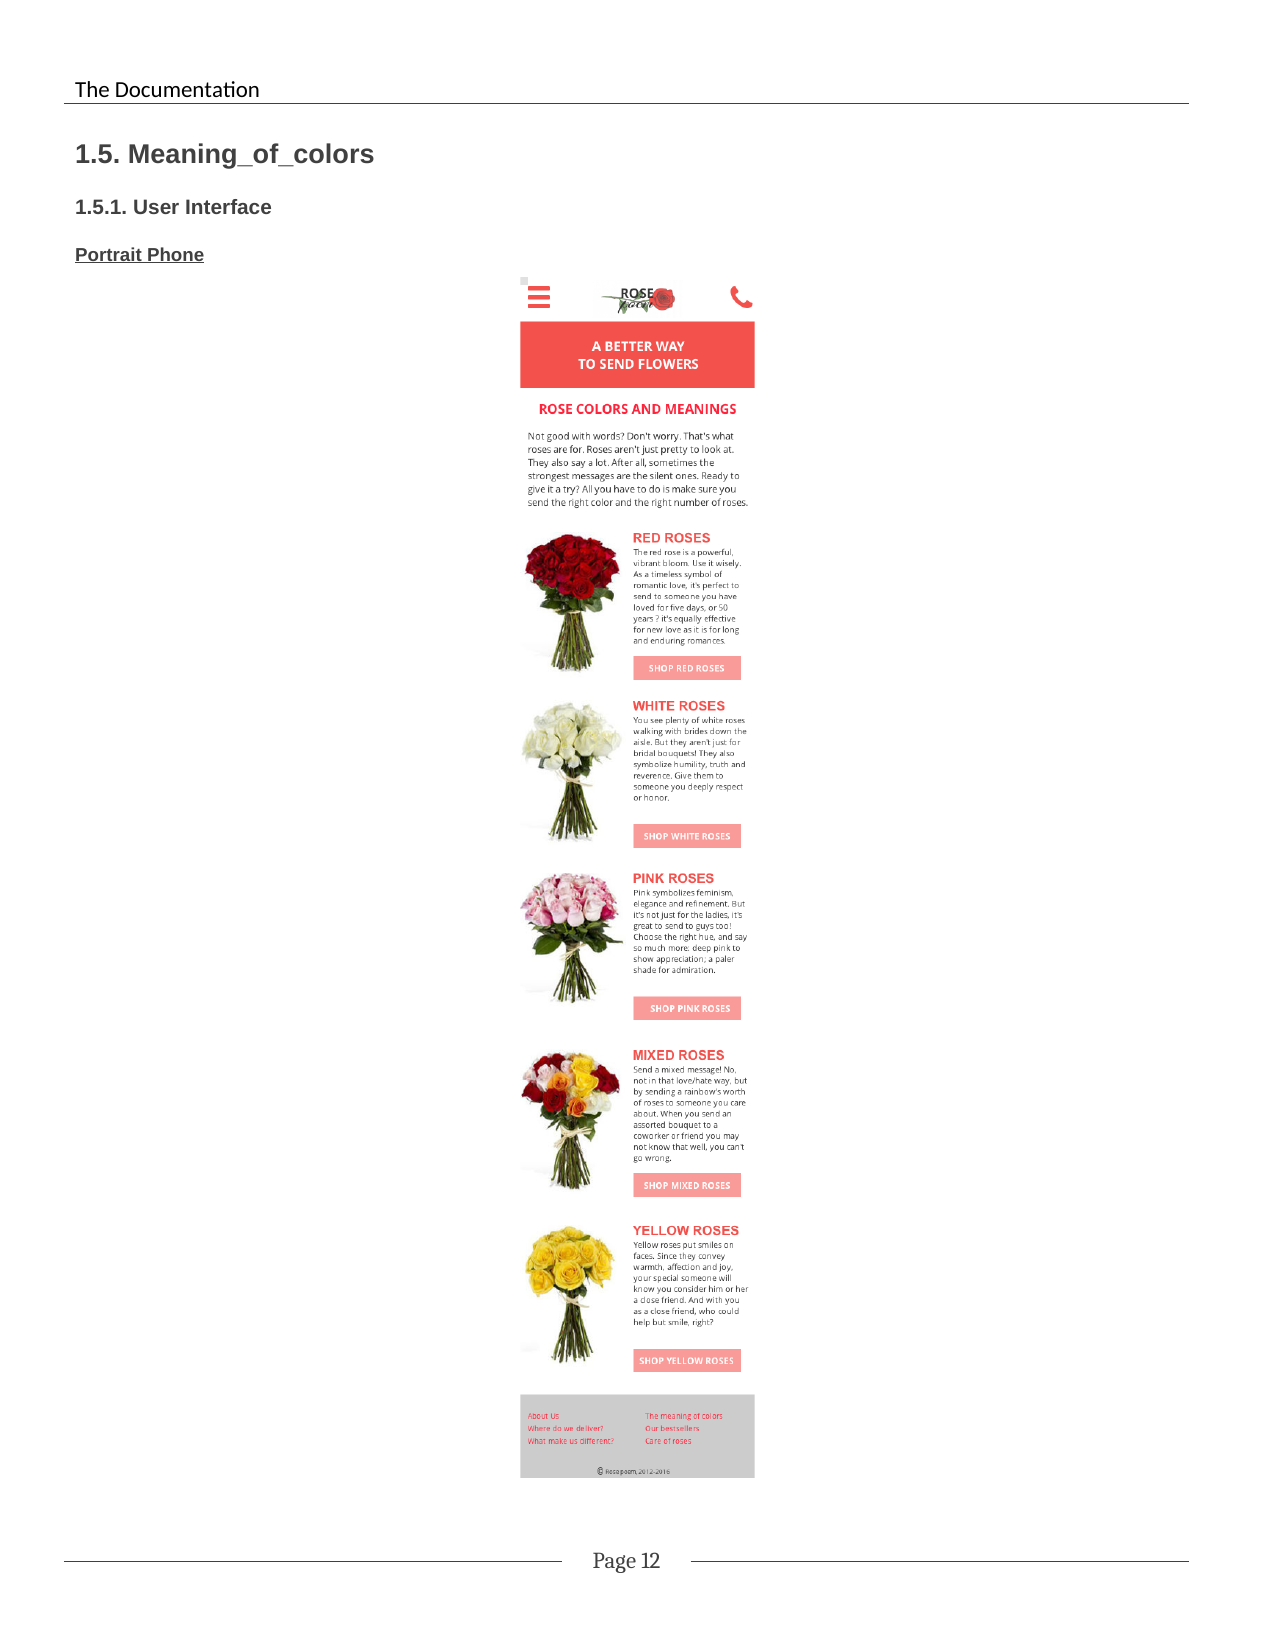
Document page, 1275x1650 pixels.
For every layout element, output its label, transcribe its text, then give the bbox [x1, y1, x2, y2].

subtitle User Interface [75, 194, 1200, 218]
subtitle Portrait Phone [75, 243, 1200, 265]
subtitle Meaning_of_colors [75, 138, 1200, 169]
picture [520, 277, 755, 1478]
